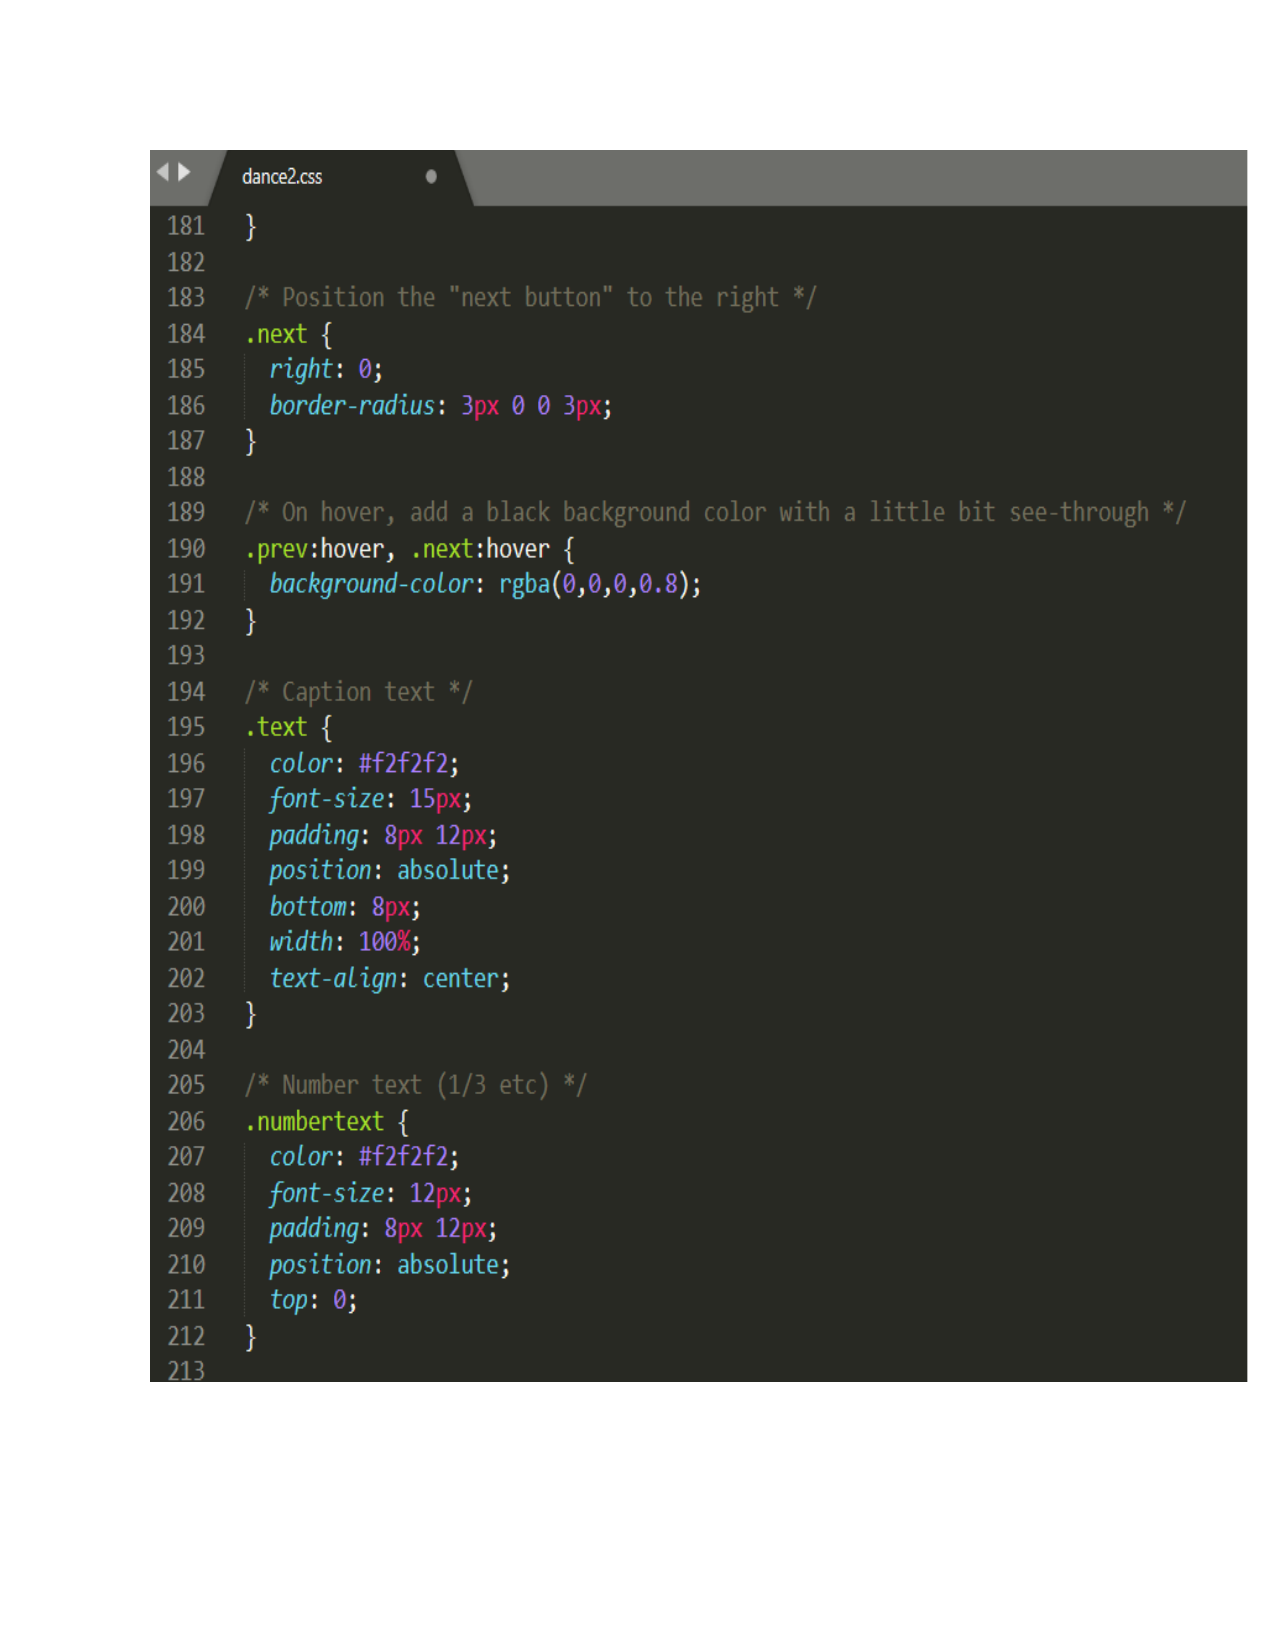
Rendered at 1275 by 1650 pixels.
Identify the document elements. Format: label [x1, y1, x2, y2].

picture [150, 150, 1248, 1382]
